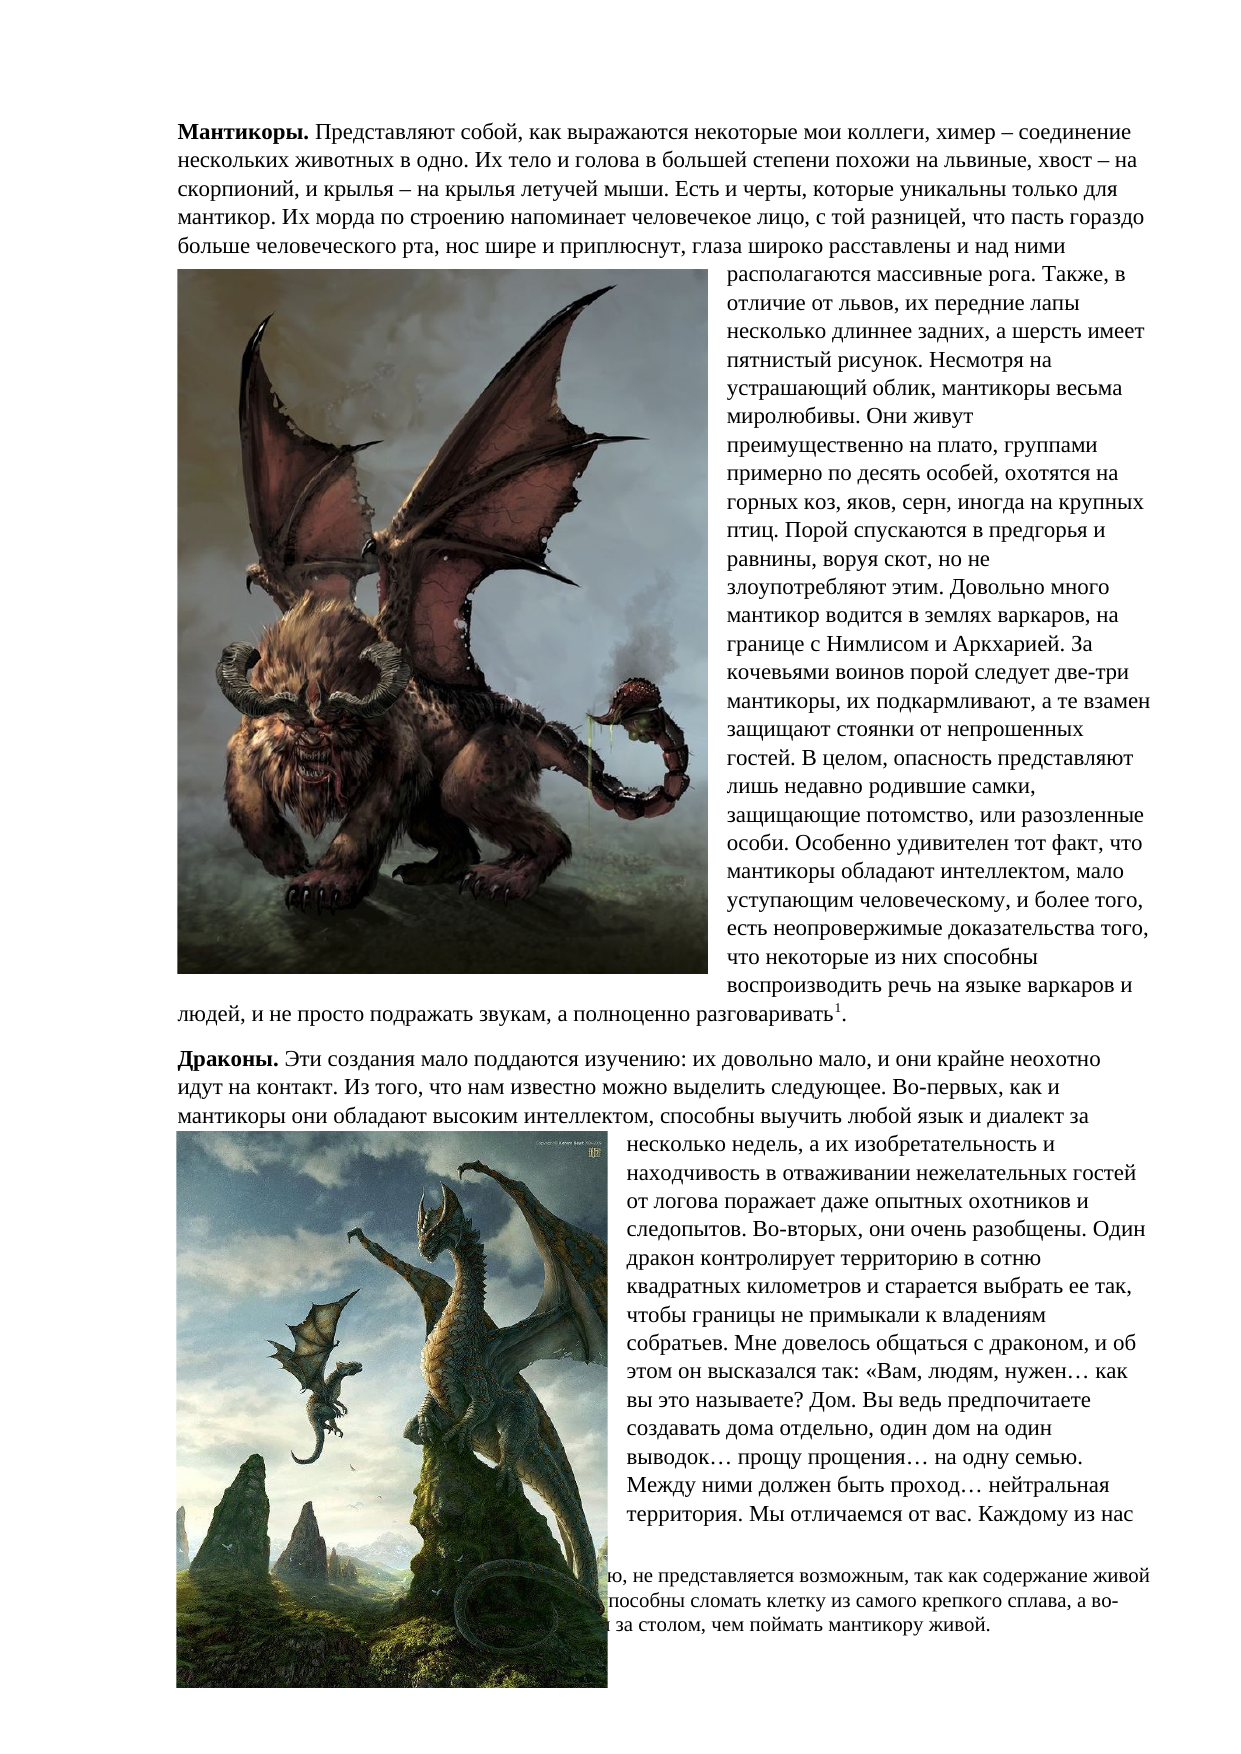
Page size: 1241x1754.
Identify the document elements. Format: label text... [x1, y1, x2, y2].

picture [176, 269, 708, 972]
picture [176, 1131, 608, 1687]
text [177, 1045, 1152, 1526]
